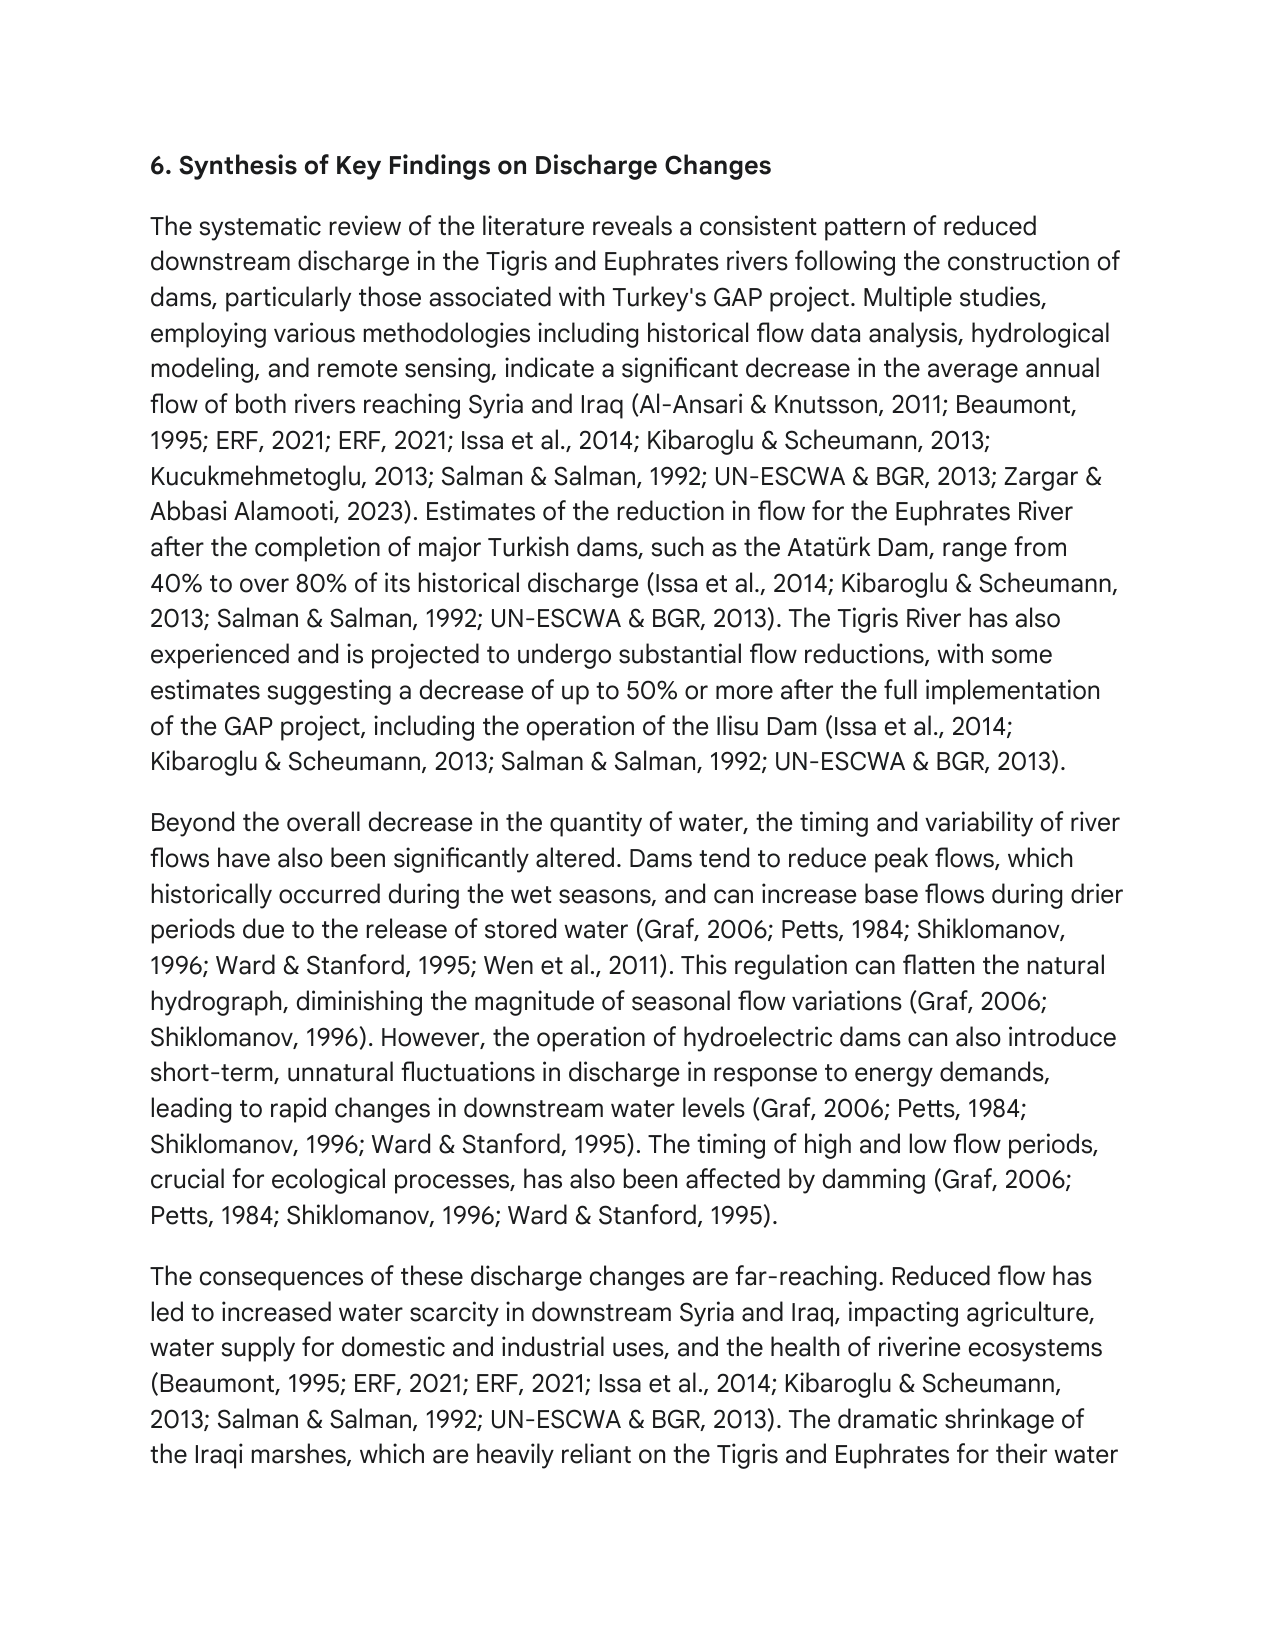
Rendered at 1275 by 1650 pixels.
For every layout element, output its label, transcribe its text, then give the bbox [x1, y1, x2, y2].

text The systematic review of the literature reveals a consistent pattern of reduced downstream discharge in the Tigris and Euphrates rivers following the construction of dams, particularly those associated with Turkey's GAP project. Multiple studies, employing various methodologies including historical flow data analysis, hydrological modeling, and remote sensing, indicate a significant decrease in the average annual flow of both rivers reaching Syria and Iraq (Al-Ansari & Knutsson, 2011; Beaumont, 1995; ERF, 2021; ERF, 2021; Issa et al., 2014; Kibaroglu & Scheumann, 2013; Kucukmehmetoglu, 2013; Salman & Salman, 1992; UN-ESCWA & BGR, 2013; Zargar & Abbasi Alamooti, 2023). Estimates of the reduction in flow for the Euphrates River after the completion of major Turkish dams, such as the Atatürk Dam, range from 40% to over 80% of its historical discharge (Issa et al., 2014; Kibaroglu & Scheumann, 2013; Salman & Salman, 1992; UN-ESCWA & BGR, 2013). The Tigris River has also experienced and is projected to undergo substantial flow reductions, with some estimates suggesting a decrease of up to 50% or more after the full implementation of the GAP project, including the operation of the Ilisu Dam (Issa et al., 2014; Kibaroglu & Scheumann, 2013; Salman & Salman, 1992; UN-ESCWA & BGR, 2013). [150, 211, 1125, 778]
text Beyond the overall decrease in the quantity of water, the timing and variability of river flows have also been significantly altered. Dams tend to reduce peak flows, which historically occurred during the wet seasons, and can increase base flows during drier periods due to the release of stored water (Graf, 2006; Petts, 1984; Shiklomanov, 1996; Ward & Stanford, 1995; Wen et al., 2011). This regulation can flatten the natural hydrograph, diminishing the magnitude of seasonal flow variations (Graf, 2006; Shiklomanov, 1996). However, the operation of hydroelectric dams can also introduce short-term, unnatural fluctuations in discharge in response to energy demands, leading to rapid changes in downstream water levels (Graf, 2006; Petts, 1984; Shiklomanov, 1996; Ward & Stanford, 1995). The timing of high and low flow periods, crucial for ecological processes, has also been affected by damming (Graf, 2006; Petts, 1984; Shiklomanov, 1996; Ward & Stanford, 1995). [150, 807, 1125, 1232]
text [150, 1261, 1125, 1471]
text 6. Synthesis of Key Findings on Discharge Changes [150, 150, 1125, 181]
